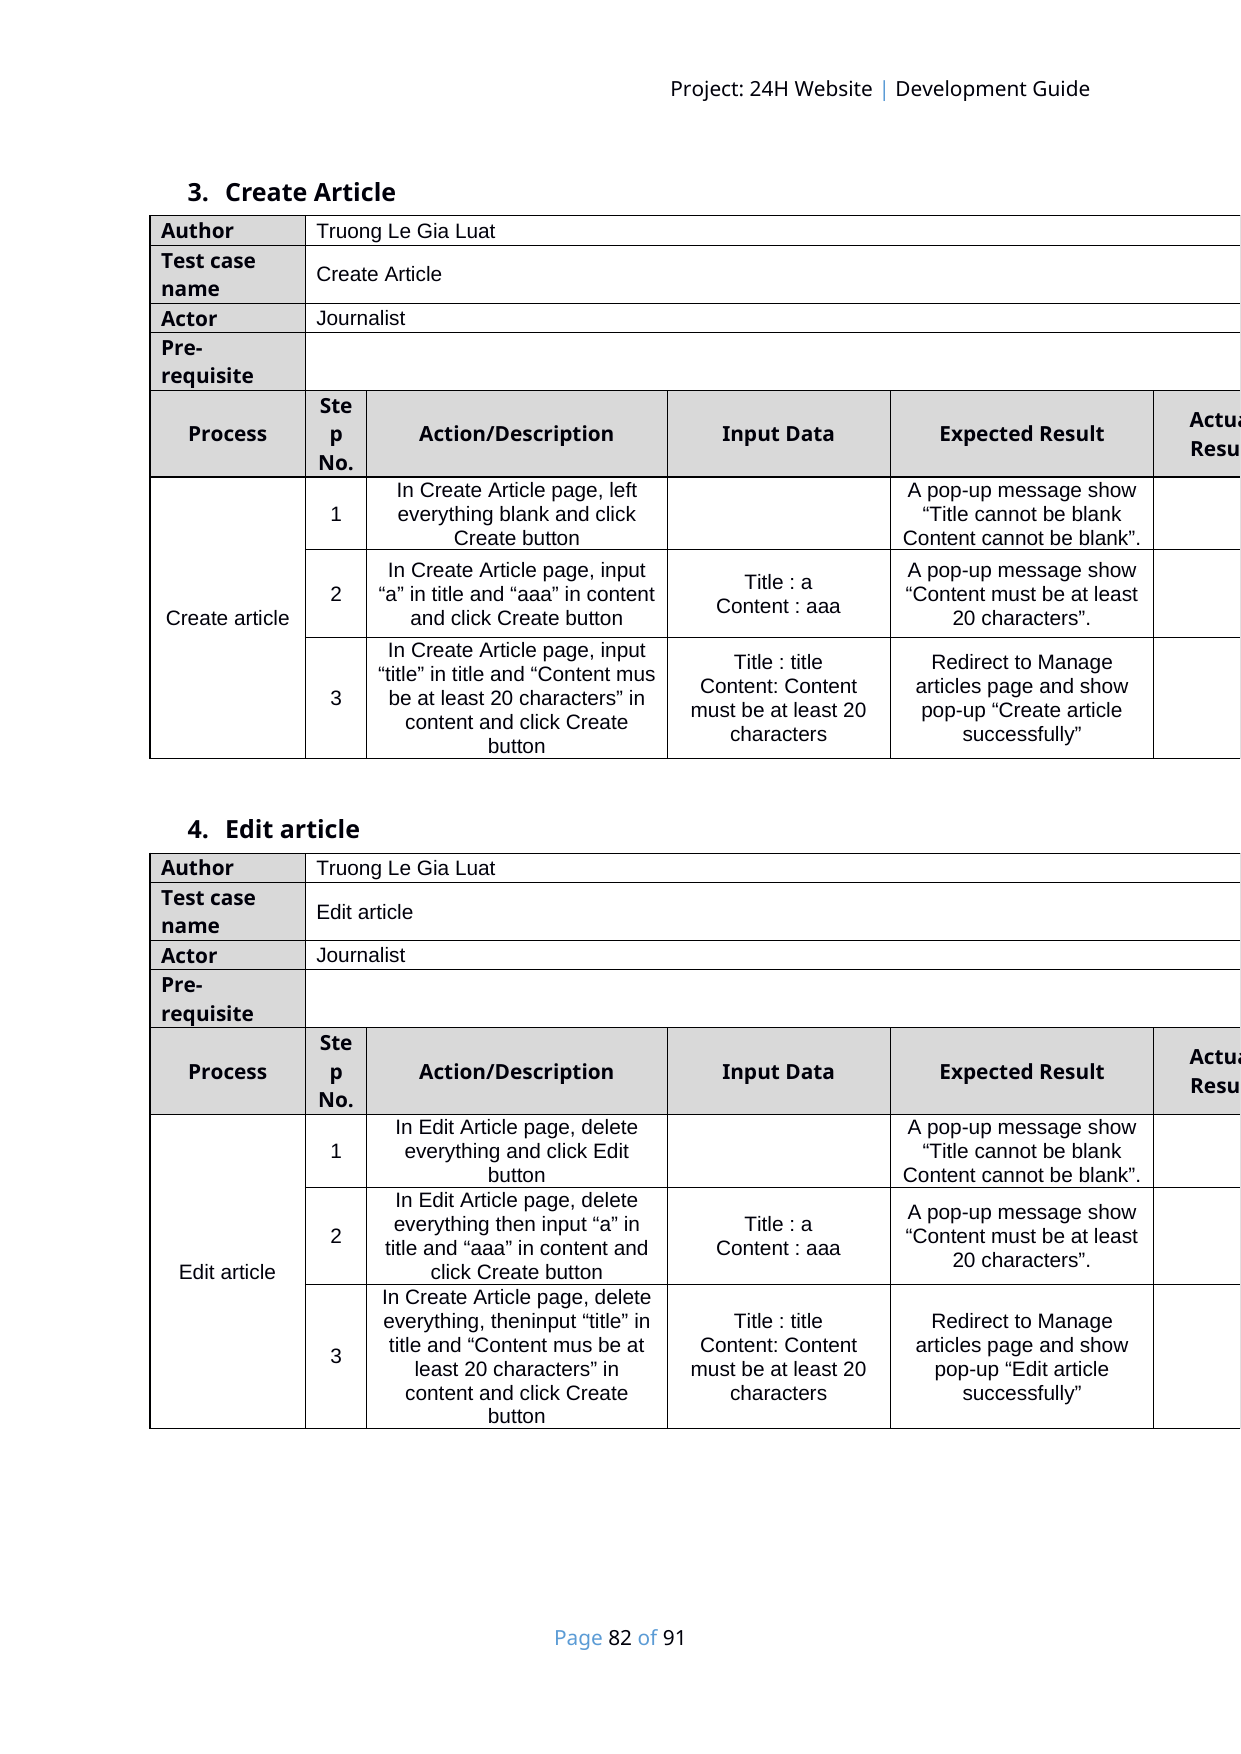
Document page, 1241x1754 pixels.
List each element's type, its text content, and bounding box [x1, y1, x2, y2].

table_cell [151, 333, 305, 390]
subtitle Create Article [187, 175, 1090, 209]
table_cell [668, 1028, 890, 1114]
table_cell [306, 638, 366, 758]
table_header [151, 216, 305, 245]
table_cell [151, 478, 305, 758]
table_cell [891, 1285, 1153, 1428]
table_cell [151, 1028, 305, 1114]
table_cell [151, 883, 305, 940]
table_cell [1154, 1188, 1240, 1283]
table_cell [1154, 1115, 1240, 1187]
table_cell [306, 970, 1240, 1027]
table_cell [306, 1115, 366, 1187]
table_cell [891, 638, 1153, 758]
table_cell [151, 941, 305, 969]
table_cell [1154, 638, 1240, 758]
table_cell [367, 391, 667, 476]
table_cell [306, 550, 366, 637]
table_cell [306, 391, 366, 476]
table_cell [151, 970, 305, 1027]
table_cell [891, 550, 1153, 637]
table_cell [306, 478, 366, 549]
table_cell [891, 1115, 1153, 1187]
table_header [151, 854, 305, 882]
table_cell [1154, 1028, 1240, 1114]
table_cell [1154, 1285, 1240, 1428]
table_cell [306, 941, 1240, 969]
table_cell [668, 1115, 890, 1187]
subtitle Edit article [187, 812, 1090, 846]
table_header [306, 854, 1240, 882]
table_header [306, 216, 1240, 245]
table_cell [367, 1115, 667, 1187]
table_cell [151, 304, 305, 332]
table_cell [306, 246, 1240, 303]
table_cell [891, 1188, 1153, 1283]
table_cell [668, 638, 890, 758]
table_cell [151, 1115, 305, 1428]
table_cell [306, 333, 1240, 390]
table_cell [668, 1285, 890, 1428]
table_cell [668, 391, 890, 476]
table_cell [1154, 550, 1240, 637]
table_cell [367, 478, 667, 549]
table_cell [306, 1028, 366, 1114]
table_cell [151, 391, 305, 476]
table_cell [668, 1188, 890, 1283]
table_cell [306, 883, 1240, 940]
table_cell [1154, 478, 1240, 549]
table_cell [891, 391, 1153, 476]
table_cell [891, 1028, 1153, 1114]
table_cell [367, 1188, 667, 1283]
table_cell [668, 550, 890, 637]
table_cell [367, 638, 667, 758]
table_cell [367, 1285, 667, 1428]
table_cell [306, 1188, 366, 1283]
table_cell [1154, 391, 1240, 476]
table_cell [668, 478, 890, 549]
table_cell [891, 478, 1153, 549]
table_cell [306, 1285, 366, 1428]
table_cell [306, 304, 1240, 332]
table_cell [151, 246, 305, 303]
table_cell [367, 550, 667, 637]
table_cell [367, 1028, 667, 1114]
